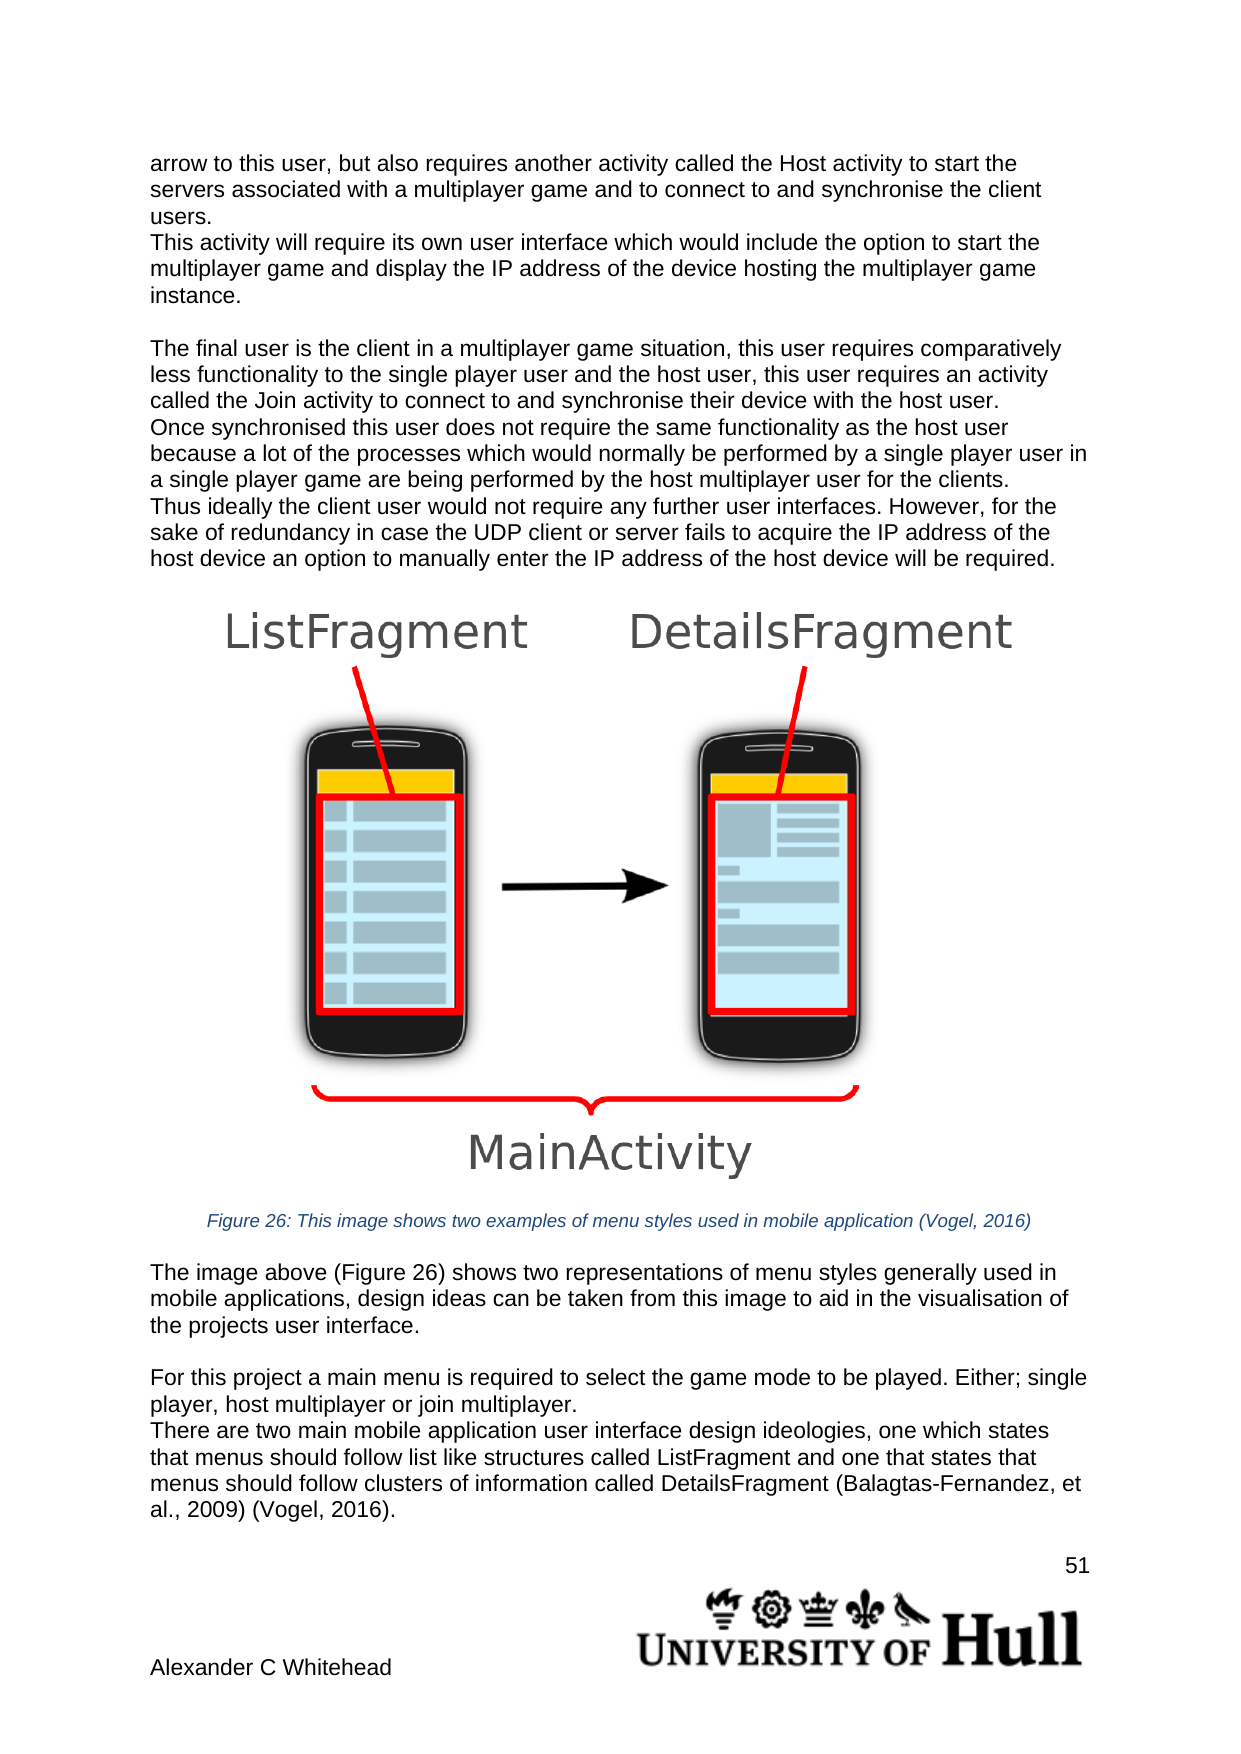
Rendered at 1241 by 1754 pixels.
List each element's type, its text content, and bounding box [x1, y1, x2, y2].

text This activity will require its own user interface which would include the option to start the multiplayer game and display the IP address of the device hosting the multiplayer game instance. [150, 229, 1090, 308]
picture [630, 1578, 1091, 1676]
picture [221, 598, 1019, 1207]
text For this project a main menu is required to select the game mode to be played. Either; single player, host multiplayer or join multiplayer. [150, 1364, 1090, 1417]
text Once synchronised this user does not require the same functionality as the host user because a lot of the processes which would normally be performed by a single player user in a single player game are being performed by the host multiplayer user for the clients. [150, 413, 1090, 493]
text The final user is the client in a multiplayer game situation, this user requires comparatively less functionality to the single player user and the host user, this user requires an activity called the Join activity to connect to and synchronise their device with the host user. [150, 334, 1090, 413]
text There are two main mobile application user interface design ideologies, one which states that menus should follow list like structures called ListFragment and one that states that menus should follow clusters of information called DetailsFragment . [150, 1417, 1090, 1522]
text The image above (Figure 26) shows two representations of menu styles generally used in mobile applications, design ideas can be taken from this image to aid in the visualisation of the projects user interface. [150, 1259, 1090, 1338]
text Thus ideally the client user would not require any further user interfaces. However, for the sake of redundancy in case the UDP client or server fails to acquire the IP address of the host device an option to manually enter the IP address of the host device will be required. [150, 493, 1090, 572]
